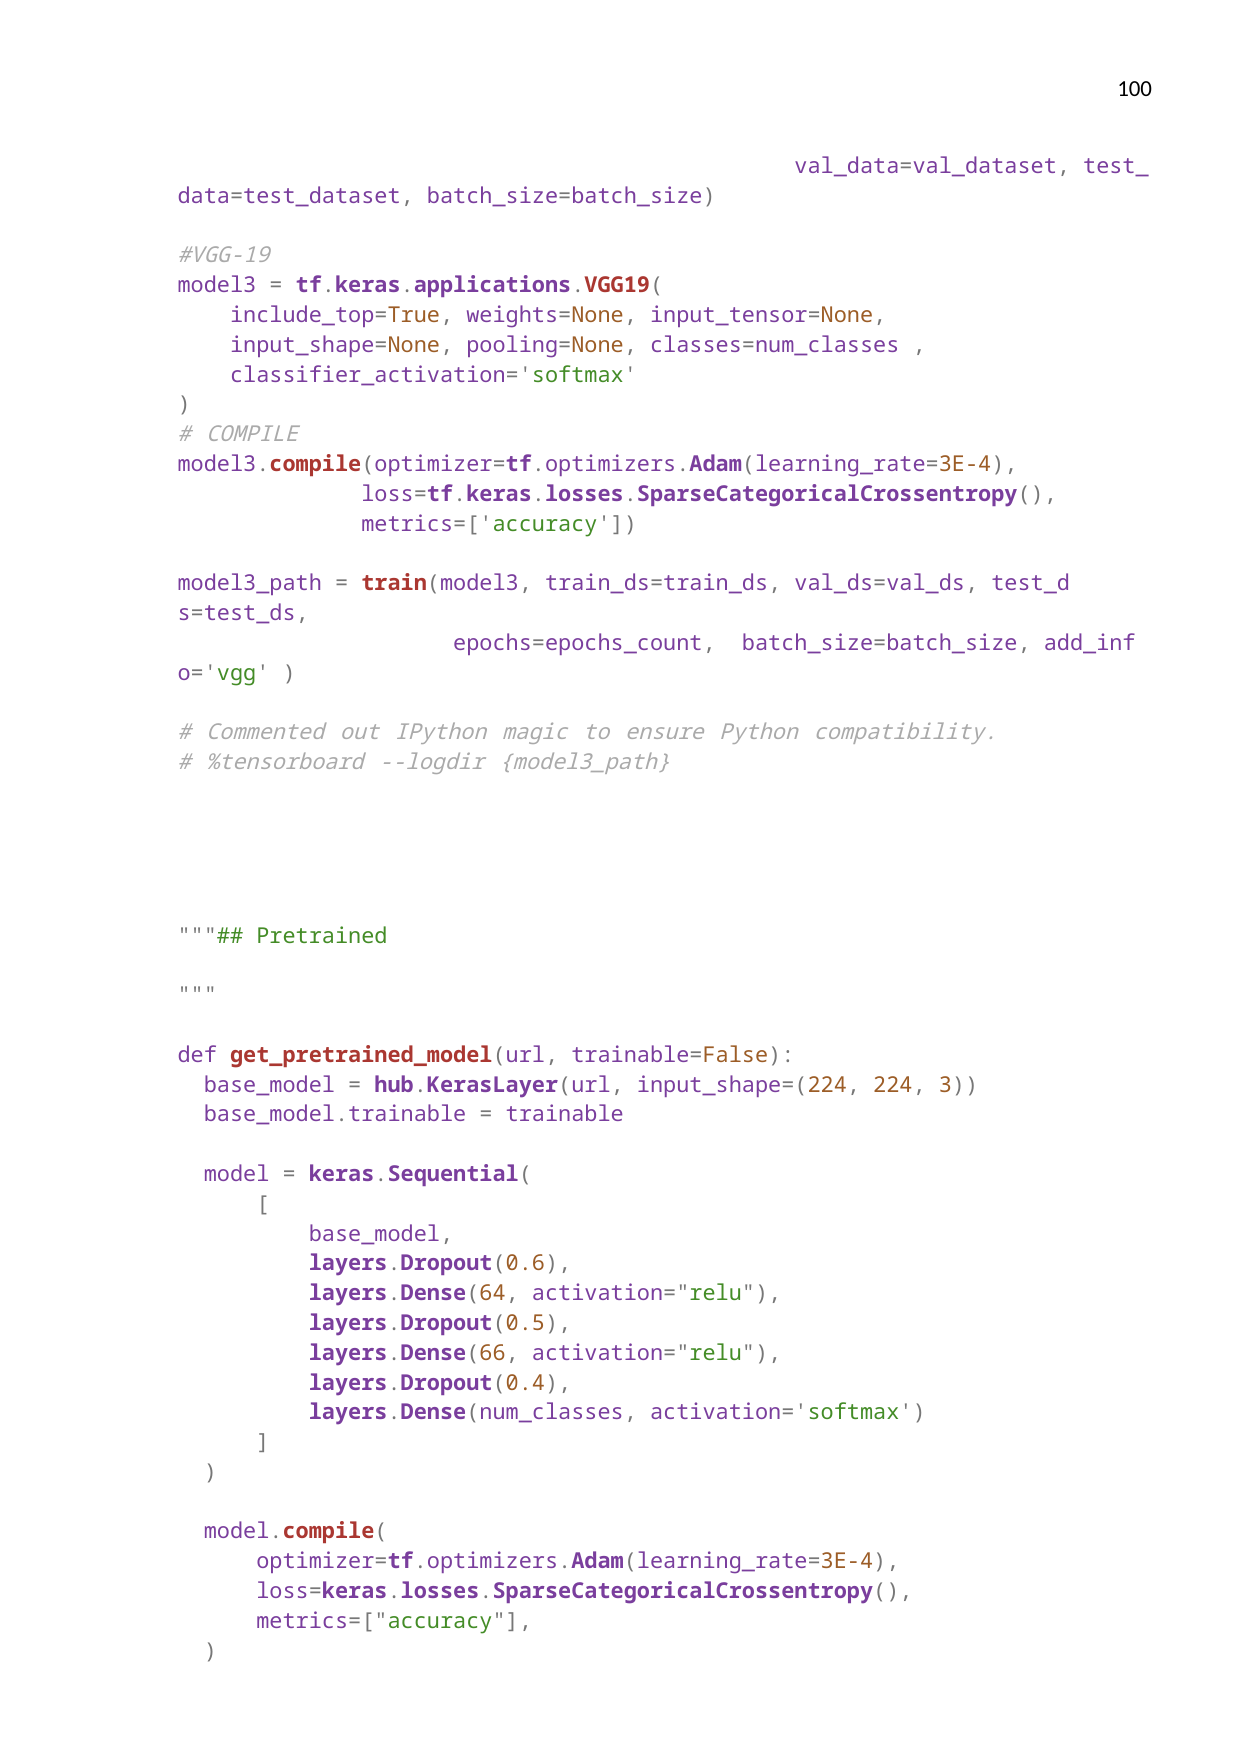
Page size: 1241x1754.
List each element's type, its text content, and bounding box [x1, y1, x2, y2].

text layers.Dropout(0.6), [177, 1247, 1152, 1277]
text model = keras.Sequential( [177, 1158, 1152, 1188]
text ) [177, 1635, 1152, 1664]
text model3 = tf.keras.applications.VGG19( [177, 269, 1152, 299]
text # %tensorboard --logdir {model3_path} [177, 746, 1152, 776]
text layers.Dropout(0.4), [177, 1367, 1152, 1396]
text layers.Dense(66, activation="relu"), [177, 1337, 1152, 1367]
text ) [177, 388, 1152, 418]
text val_data=val_dataset, test_data=test_dataset, batch_size=batch_size) [177, 150, 1152, 209]
text metrics=['accuracy']) [177, 507, 1152, 537]
text loss=keras.losses.SparseCategoricalCrossentropy(), [177, 1575, 1152, 1605]
text ) [177, 1456, 1152, 1486]
text base_model = hub.KerasLayer(url, input_shape=(224, 224, 3)) [177, 1069, 1152, 1098]
text classifier_activation='softmax' [177, 358, 1152, 388]
text def get_pretrained_model(url, trainable=False): [177, 1039, 1152, 1069]
text """ [177, 979, 1152, 1009]
text base_model, [177, 1218, 1152, 1247]
text loss=tf.keras.losses.SparseCategoricalCrossentropy(), [177, 478, 1152, 507]
text layers.Dense(num_classes, activation='softmax') [177, 1396, 1152, 1426]
text layers.Dense(64, activation="relu"), [177, 1277, 1152, 1307]
text model.compile( [177, 1516, 1152, 1545]
text # Commented out IPython magic to ensure Python compatibility. [177, 716, 1152, 746]
text epochs=epochs_count, batch_size=batch_size, add_info='vgg' ) [177, 627, 1152, 686]
text base_model.trainable = trainable [177, 1098, 1152, 1128]
text # COMPILE [177, 418, 1152, 448]
text optimizer=tf.optimizers.Adam(learning_rate=3E-4), [177, 1545, 1152, 1575]
text [ [177, 1188, 1152, 1218]
text #VGG-19 [177, 239, 1152, 269]
text input_shape=None, pooling=None, classes=num_classes , [177, 329, 1152, 358]
text ] [177, 1426, 1152, 1456]
text layers.Dropout(0.5), [177, 1307, 1152, 1337]
text include_top=True, weights=None, input_tensor=None, [177, 299, 1152, 329]
text model3_path = train(model3, train_ds=train_ds, val_ds=val_ds, test_ds=test_ds, [177, 567, 1152, 627]
text model3.compile(optimizer=tf.optimizers.Adam(learning_rate=3E-4), [177, 448, 1152, 478]
text """## Pretrained [177, 920, 1152, 949]
text metrics=["accuracy"], [177, 1605, 1152, 1635]
